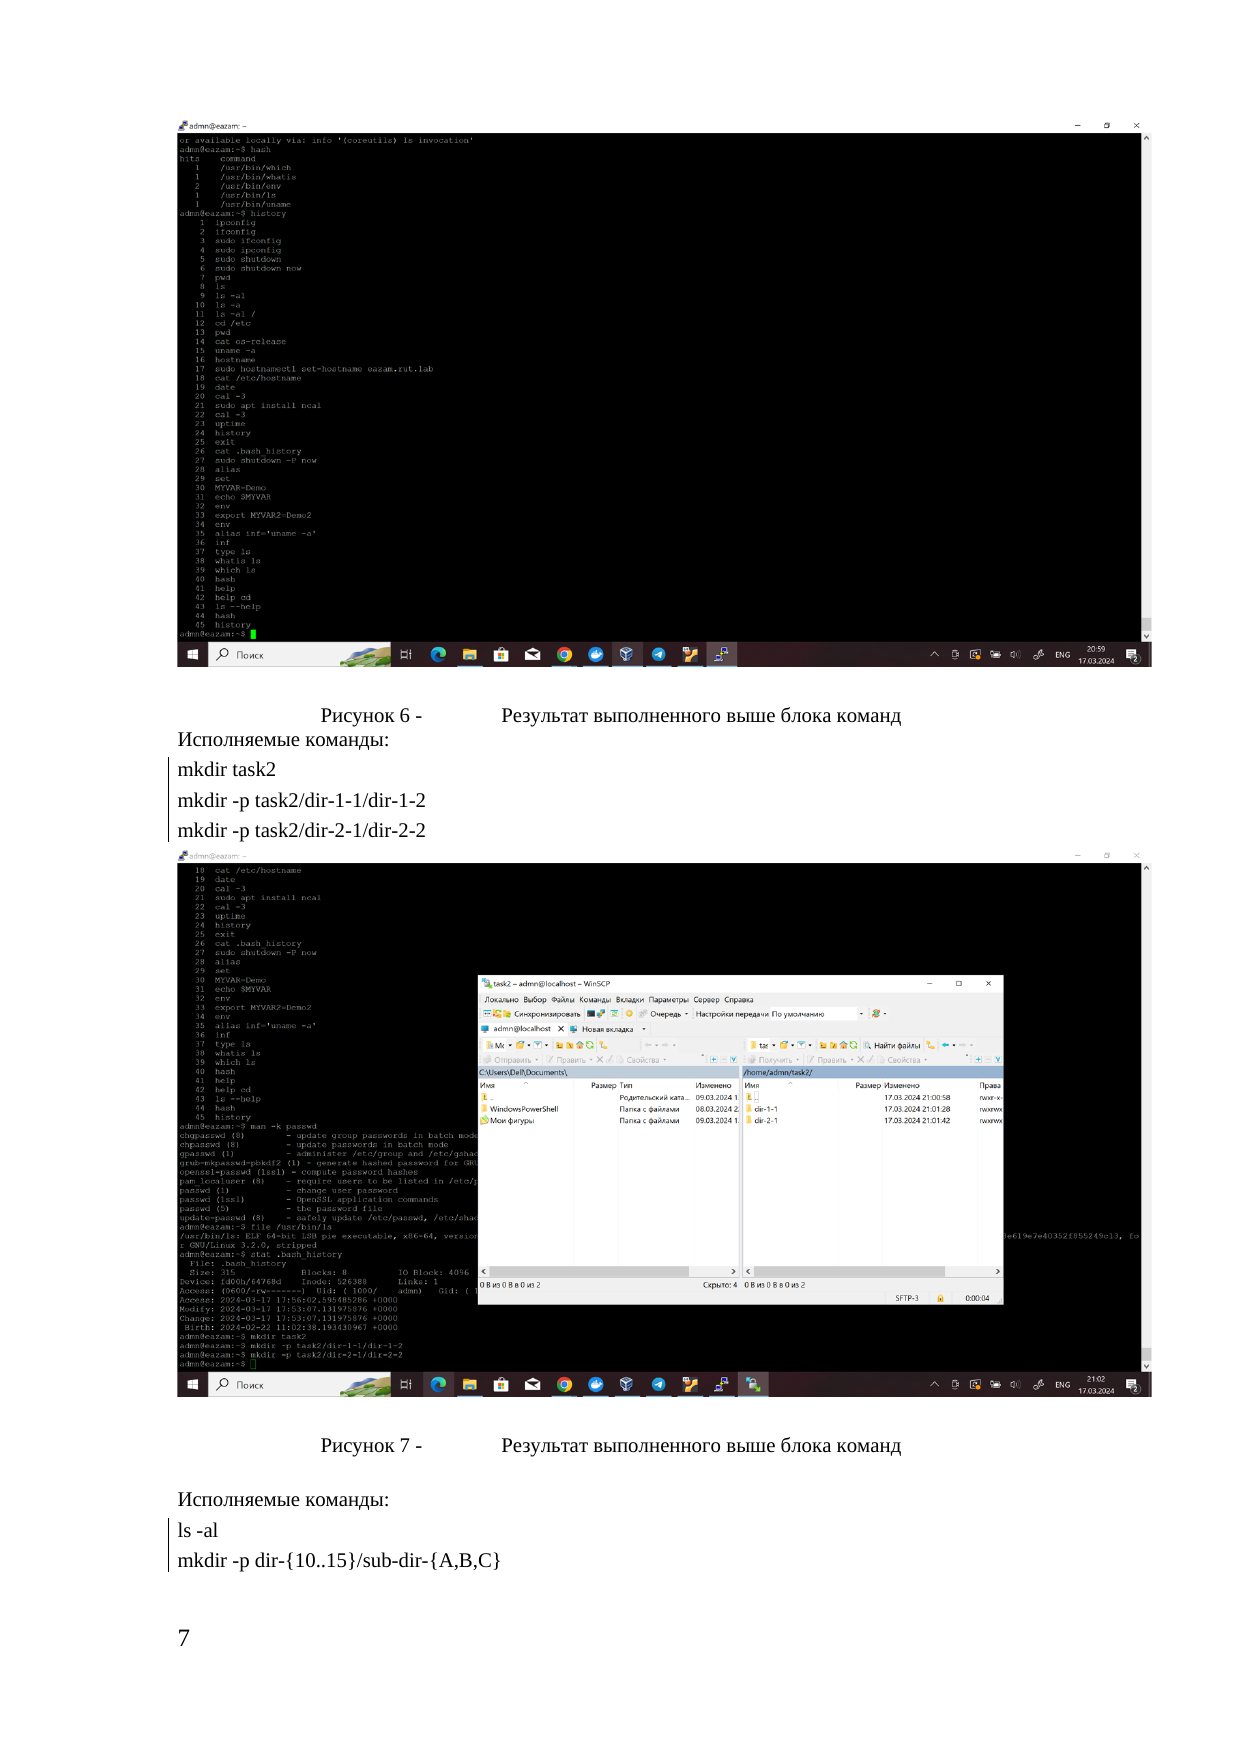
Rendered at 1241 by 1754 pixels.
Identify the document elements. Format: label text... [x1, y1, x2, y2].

text mkdir -p task2/dir-1-1/dir-1-2 [169, 787, 1152, 812]
text mkdir -p dir-{10..15}/sub-dir-{A,B,C} [169, 1548, 1152, 1572]
text mkdir task2 [169, 757, 1152, 781]
picture [177, 848, 1152, 1397]
text Исполняемые команды: [177, 1487, 1152, 1511]
list Результат выполненного выше блока команд [177, 703, 1152, 727]
text mkdir -p task2/dir-2-1/dir-2-2 [169, 818, 1152, 842]
list Результат выполненного выше блока команд [177, 1433, 1152, 1457]
text Исполняемые команды: [177, 727, 1152, 751]
text ls -al [168, 1517, 1152, 1542]
picture [177, 118, 1152, 667]
